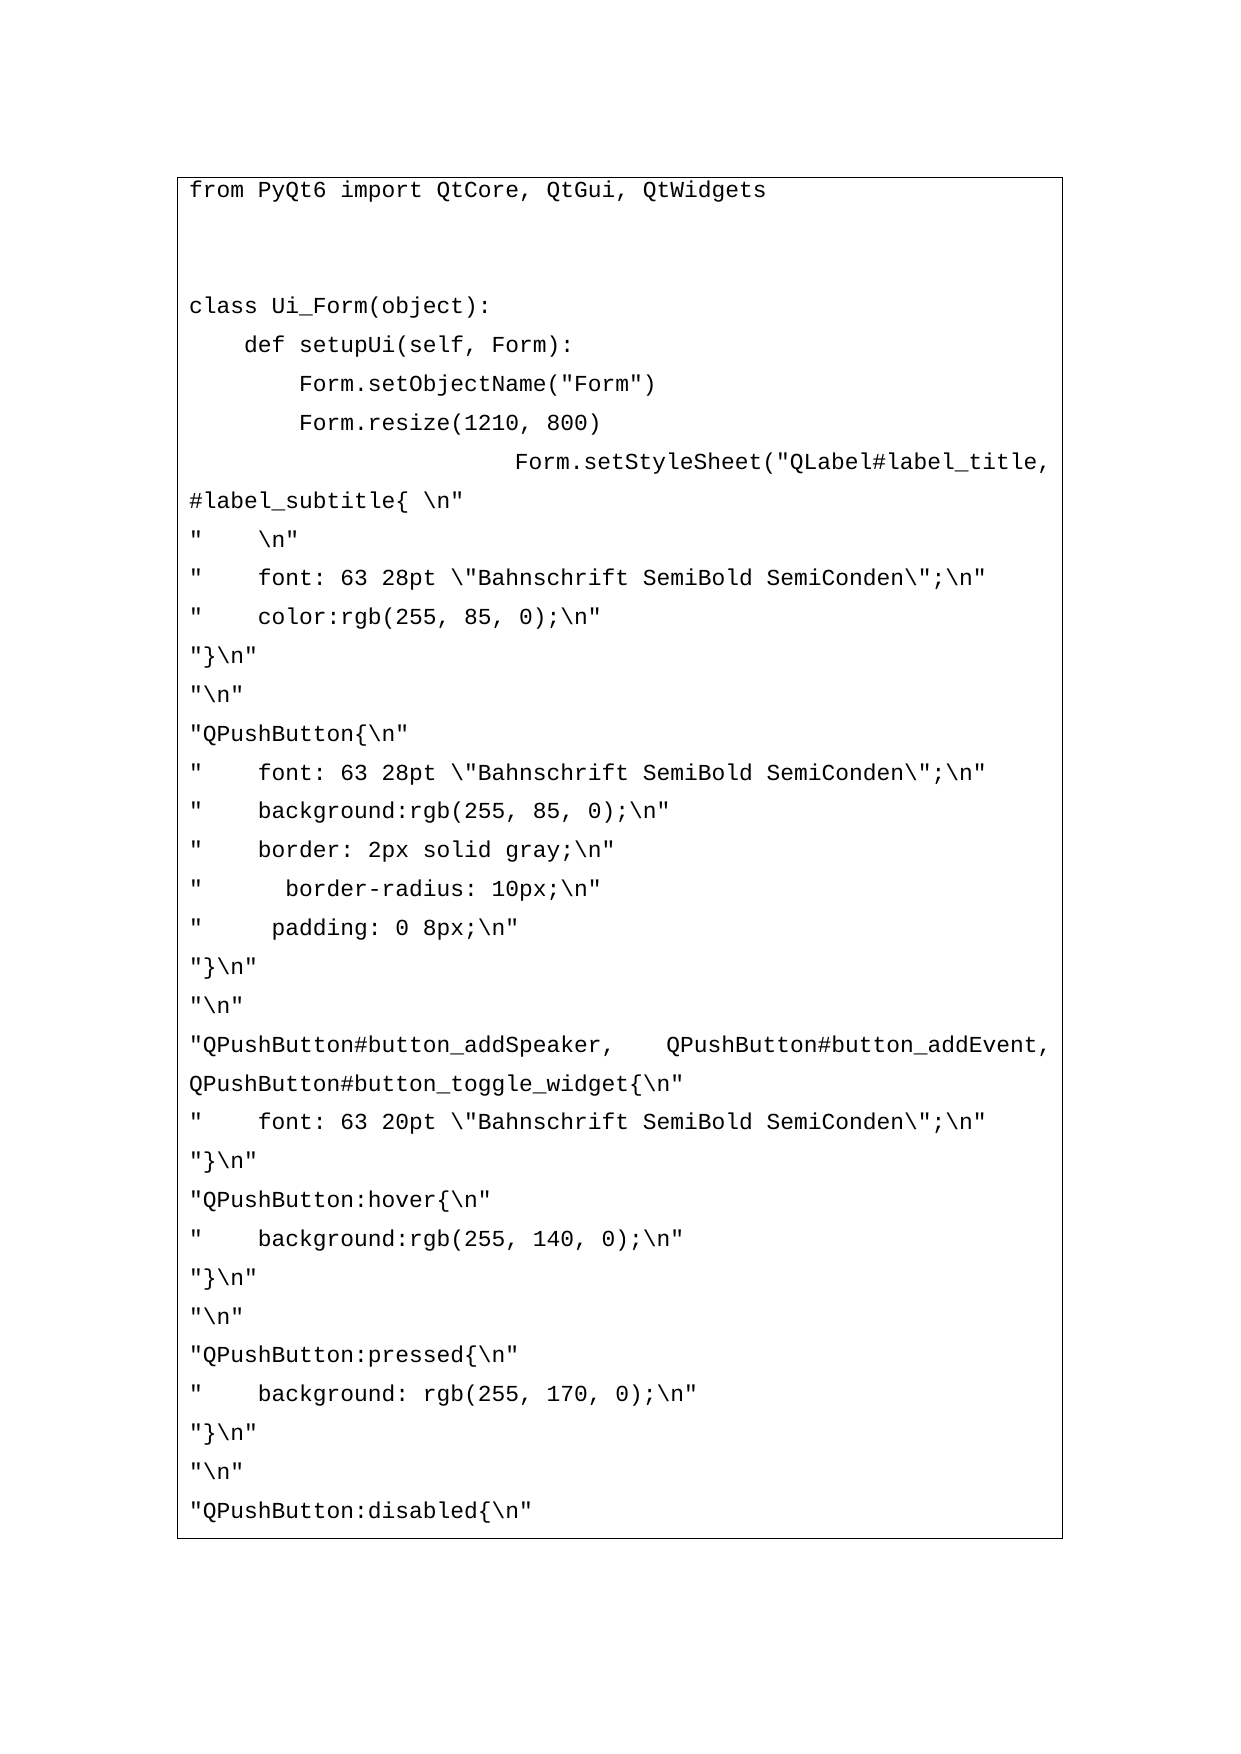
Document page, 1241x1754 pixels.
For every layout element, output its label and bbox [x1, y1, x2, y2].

table_header [178, 178, 1062, 1538]
